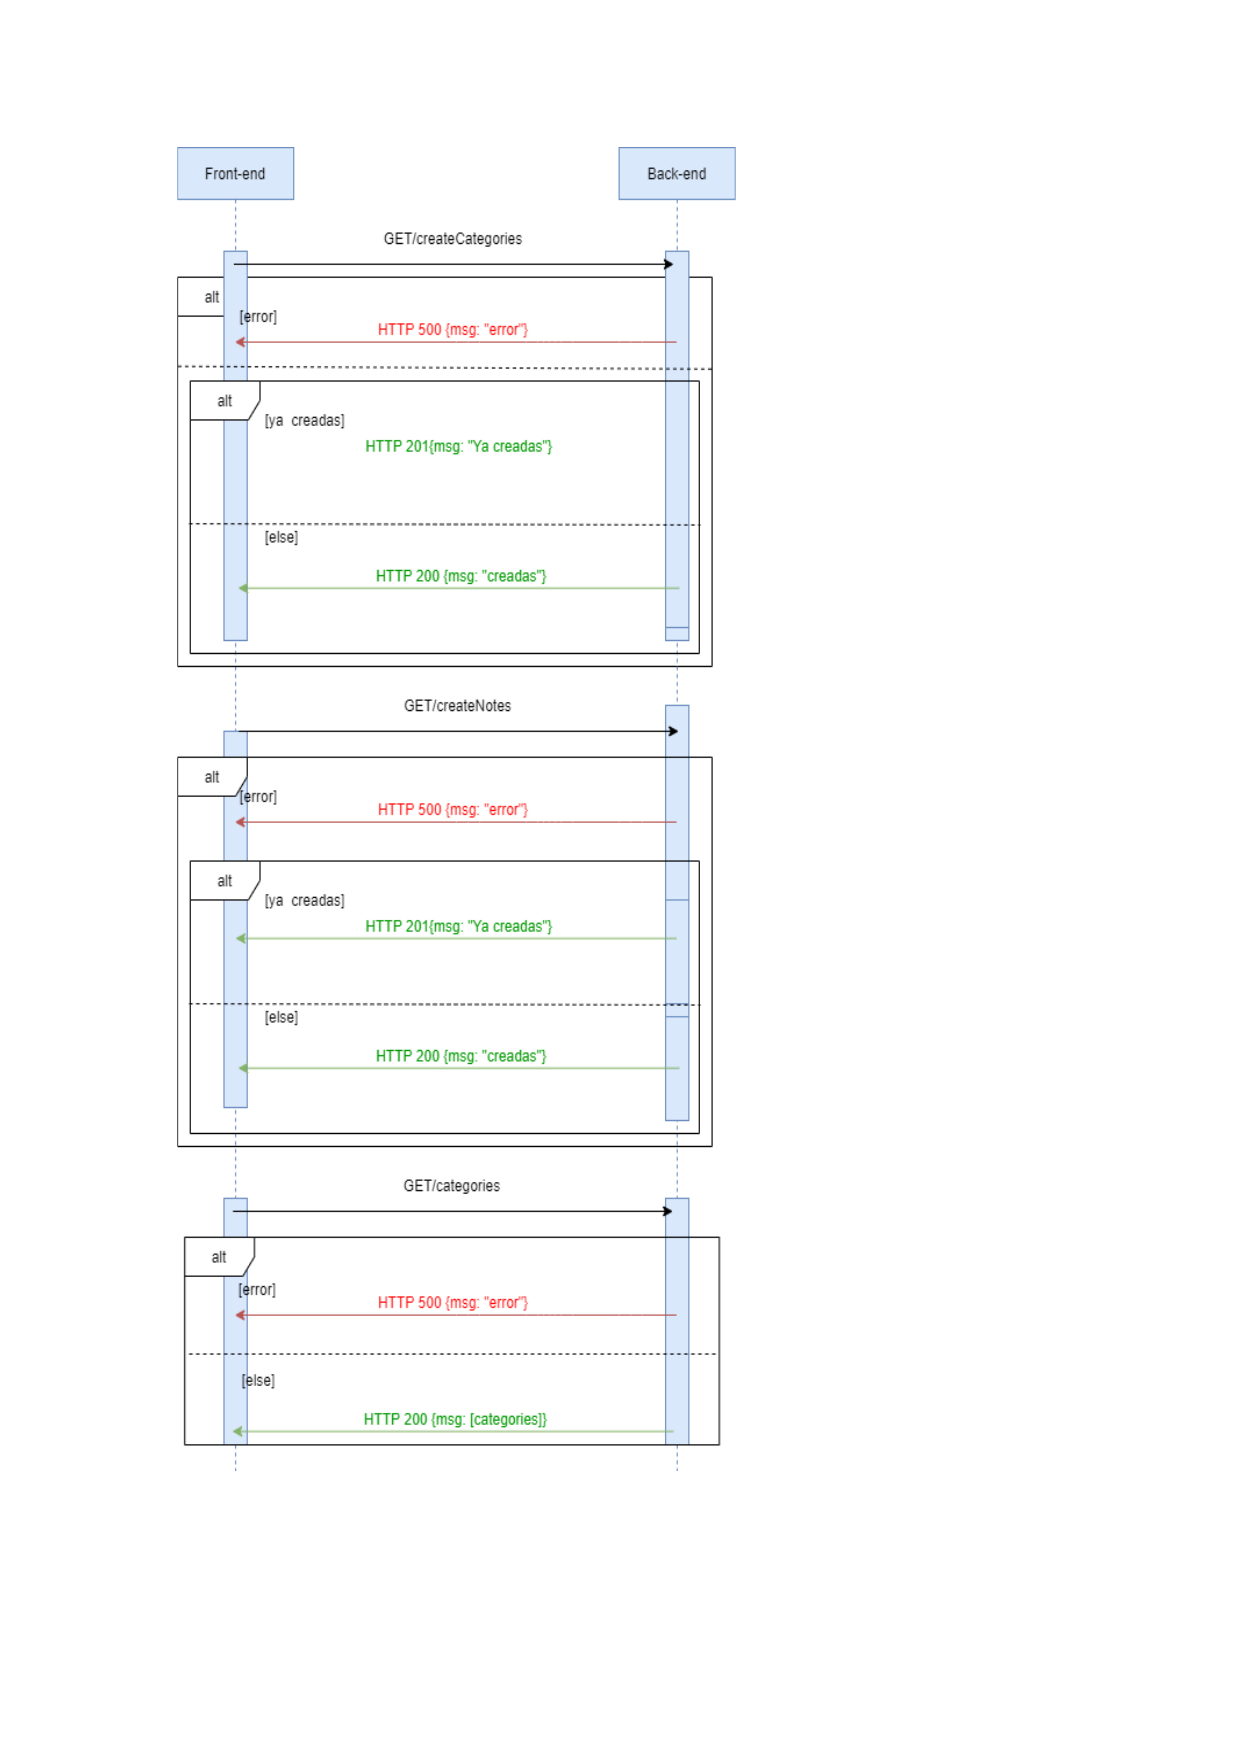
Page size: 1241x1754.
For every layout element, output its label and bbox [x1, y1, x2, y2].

picture [177, 147, 736, 1471]
